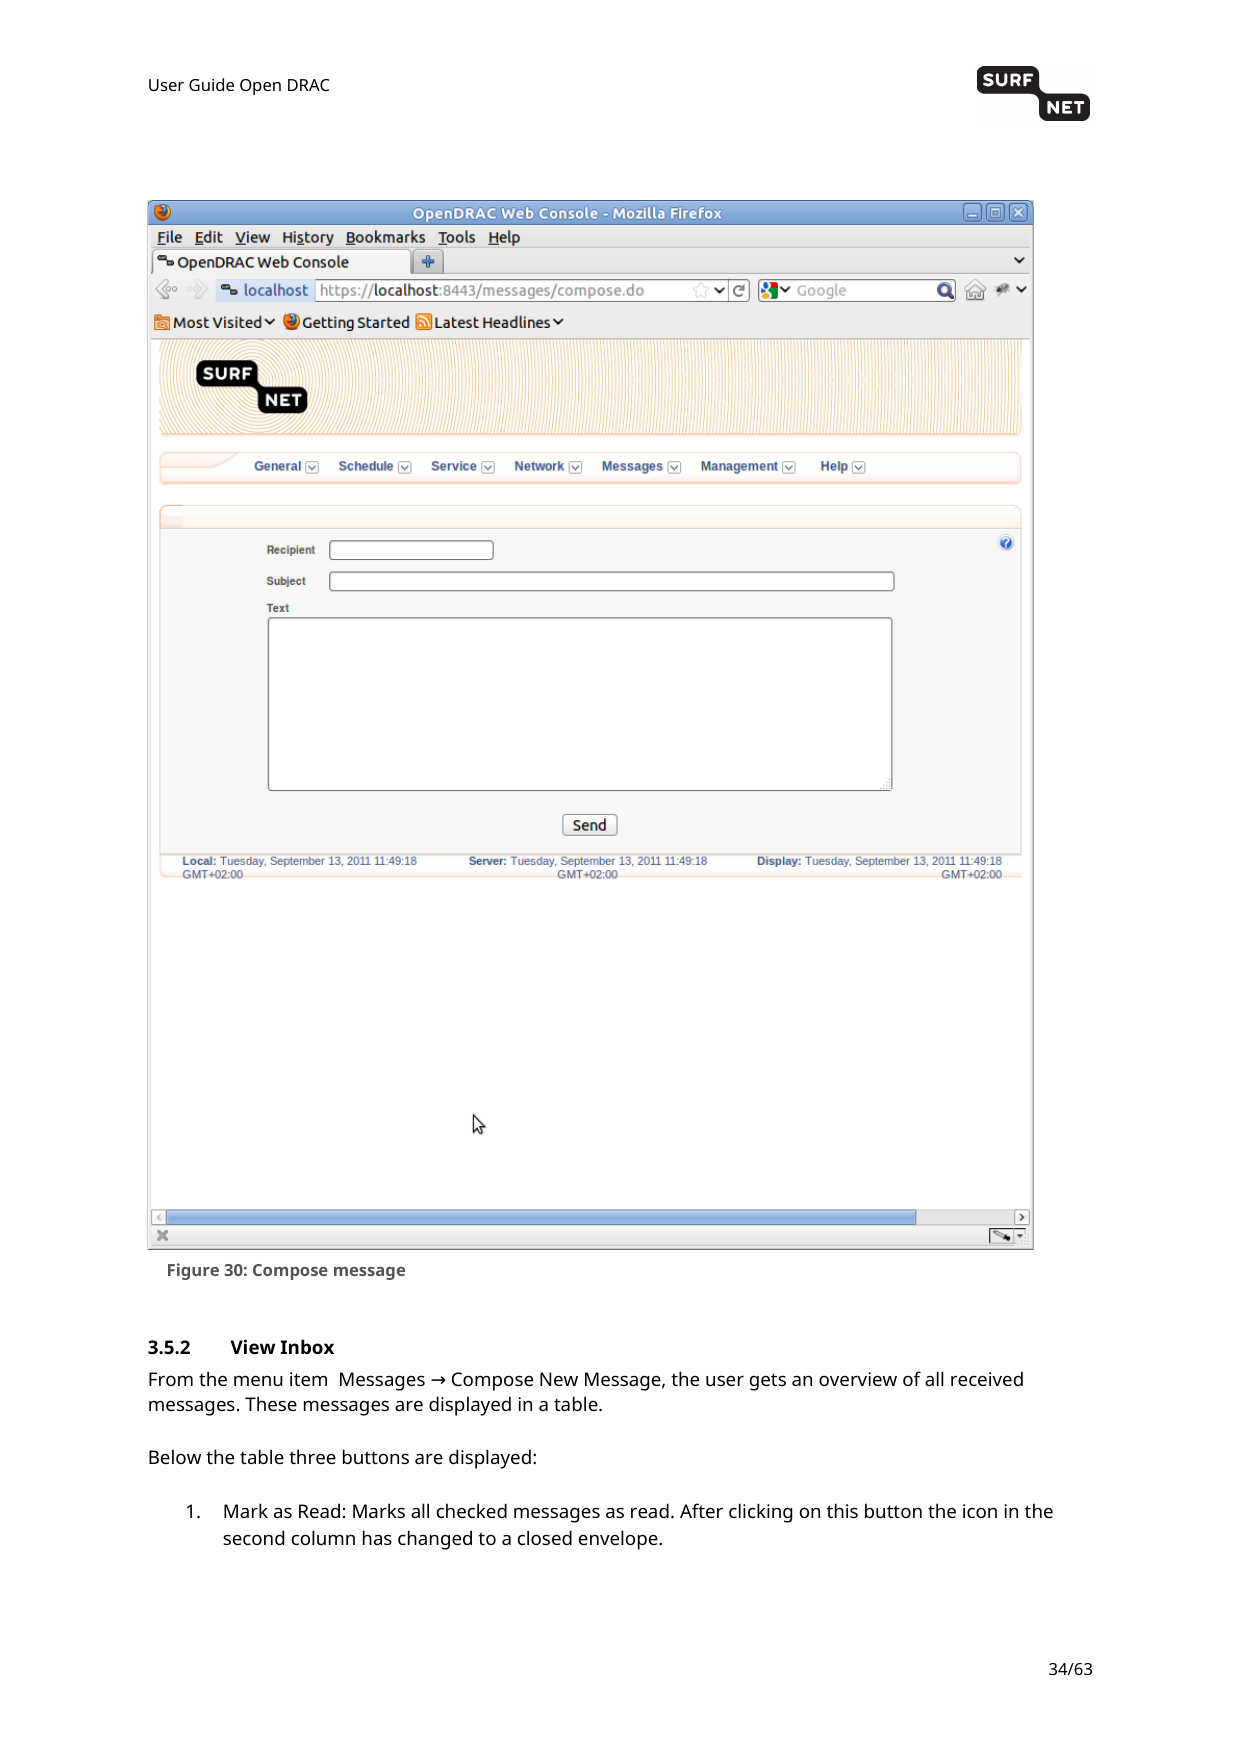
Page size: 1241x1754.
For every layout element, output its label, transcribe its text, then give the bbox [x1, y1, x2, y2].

subtitle View Inbox [148, 1334, 1092, 1359]
picture [977, 66, 1090, 121]
list Mark as Read: Marks all checked messages as read. After clicking on this button the icon in the second column has changed to a closed envelope. [185, 1497, 1092, 1551]
text Below the table three buttons are displayed: [148, 1444, 1092, 1469]
text From the menu item Messages → Compose New Message, the user gets an overview of all received messages. These messages are displayed in a table. [148, 1366, 1092, 1417]
picture [147, 200, 1034, 1250]
